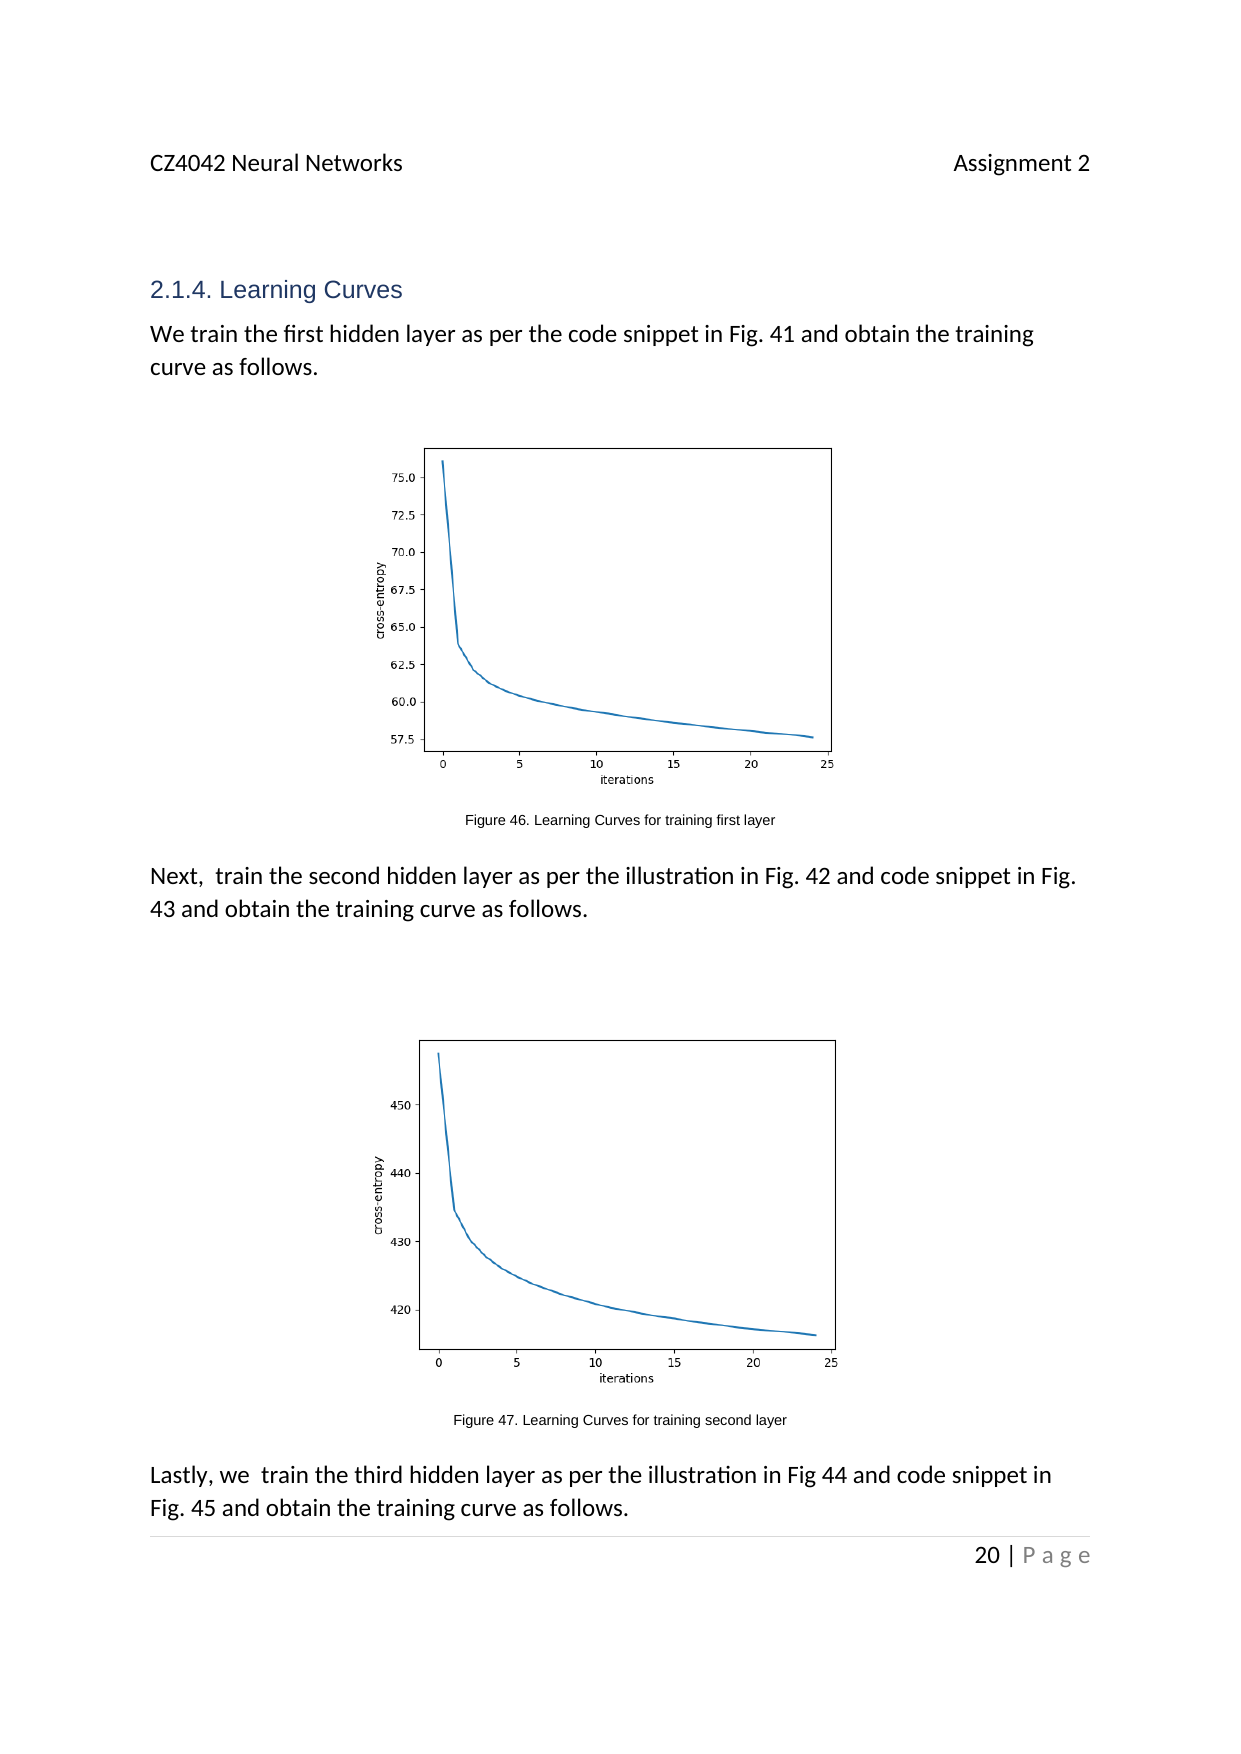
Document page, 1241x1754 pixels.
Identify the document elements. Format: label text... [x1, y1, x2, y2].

picture [352, 992, 888, 1393]
text Figure 47. Learning Curves for training second layer [150, 1412, 1090, 1441]
picture [358, 400, 883, 794]
text We train the first hidden layer as per the code snippet in Fig. 41 and obtain the training curve as follows. [150, 318, 1090, 381]
text Figure 46. Learning Curves for training first layer [150, 812, 1090, 841]
text Next, train the second hidden layer as per the illustration in Fig. 42 and code snippet in Fig. 43 and obtain the training curve as follows. [150, 860, 1090, 923]
subtitle 2.1.4. Learning Curves [150, 275, 1090, 303]
text Lastly, we train the third hidden layer as per the illustration in Fig 44 and code snippet in Fig. 45 and obtain the training curve as follows. [150, 1459, 1090, 1523]
